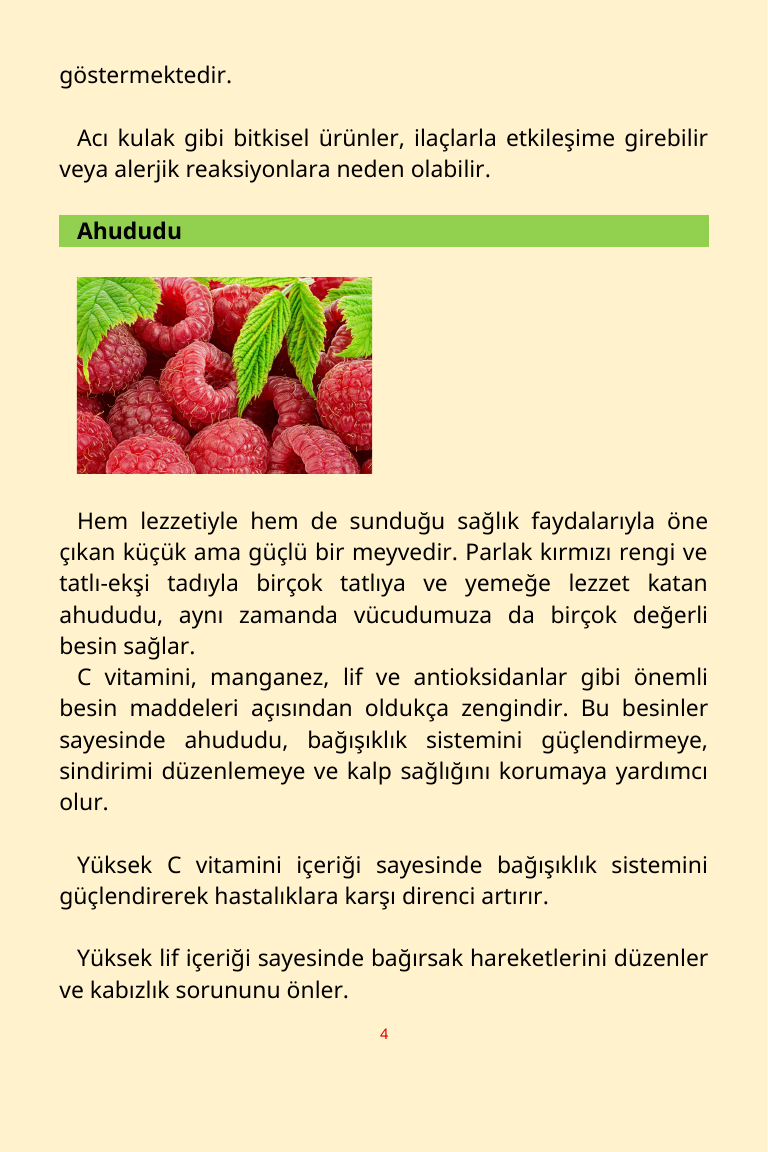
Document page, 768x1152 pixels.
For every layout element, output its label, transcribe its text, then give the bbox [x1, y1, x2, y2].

text Yüksek C vitamini içeriği sayesinde bağışıklık sistemini güçlendirerek hastalıklara karşı direnci artırır. [59, 849, 709, 911]
text C vitamini, manganez, lif ve antioksidanlar gibi önemli besin maddeleri açısından oldukça zengindir. Bu besinler sayesinde ahududu, bağışıklık sistemini güçlendirmeye, sindirimi düzenlemeye ve kalp sağlığını korumaya yardımcı olur. [59, 661, 709, 817]
picture [76, 277, 373, 474]
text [59, 59, 709, 90]
text Acı kulak gibi bitkisel ürünler, ilaçlarla etkileşime girebilir veya alerjik reaksiyonlara neden olabilir. [59, 122, 709, 184]
text Hem lezzetiyle hem de sunduğu sağlık faydalarıyla öne çıkan küçük ama güçlü bir meyvedir. Parlak kırmızı rengi ve tatlı-ekşi tadıyla birçok tatlıya ve yemeğe lezzet katan ahududu, aynı zamanda vücudumuza da birçok değerli besin sağlar. [59, 505, 709, 661]
text Yüksek lif içeriği sayesinde bağırsak hareketlerini düzenler ve kabızlık sorununu önler. [59, 942, 709, 1005]
text Ahududu [59, 215, 709, 247]
